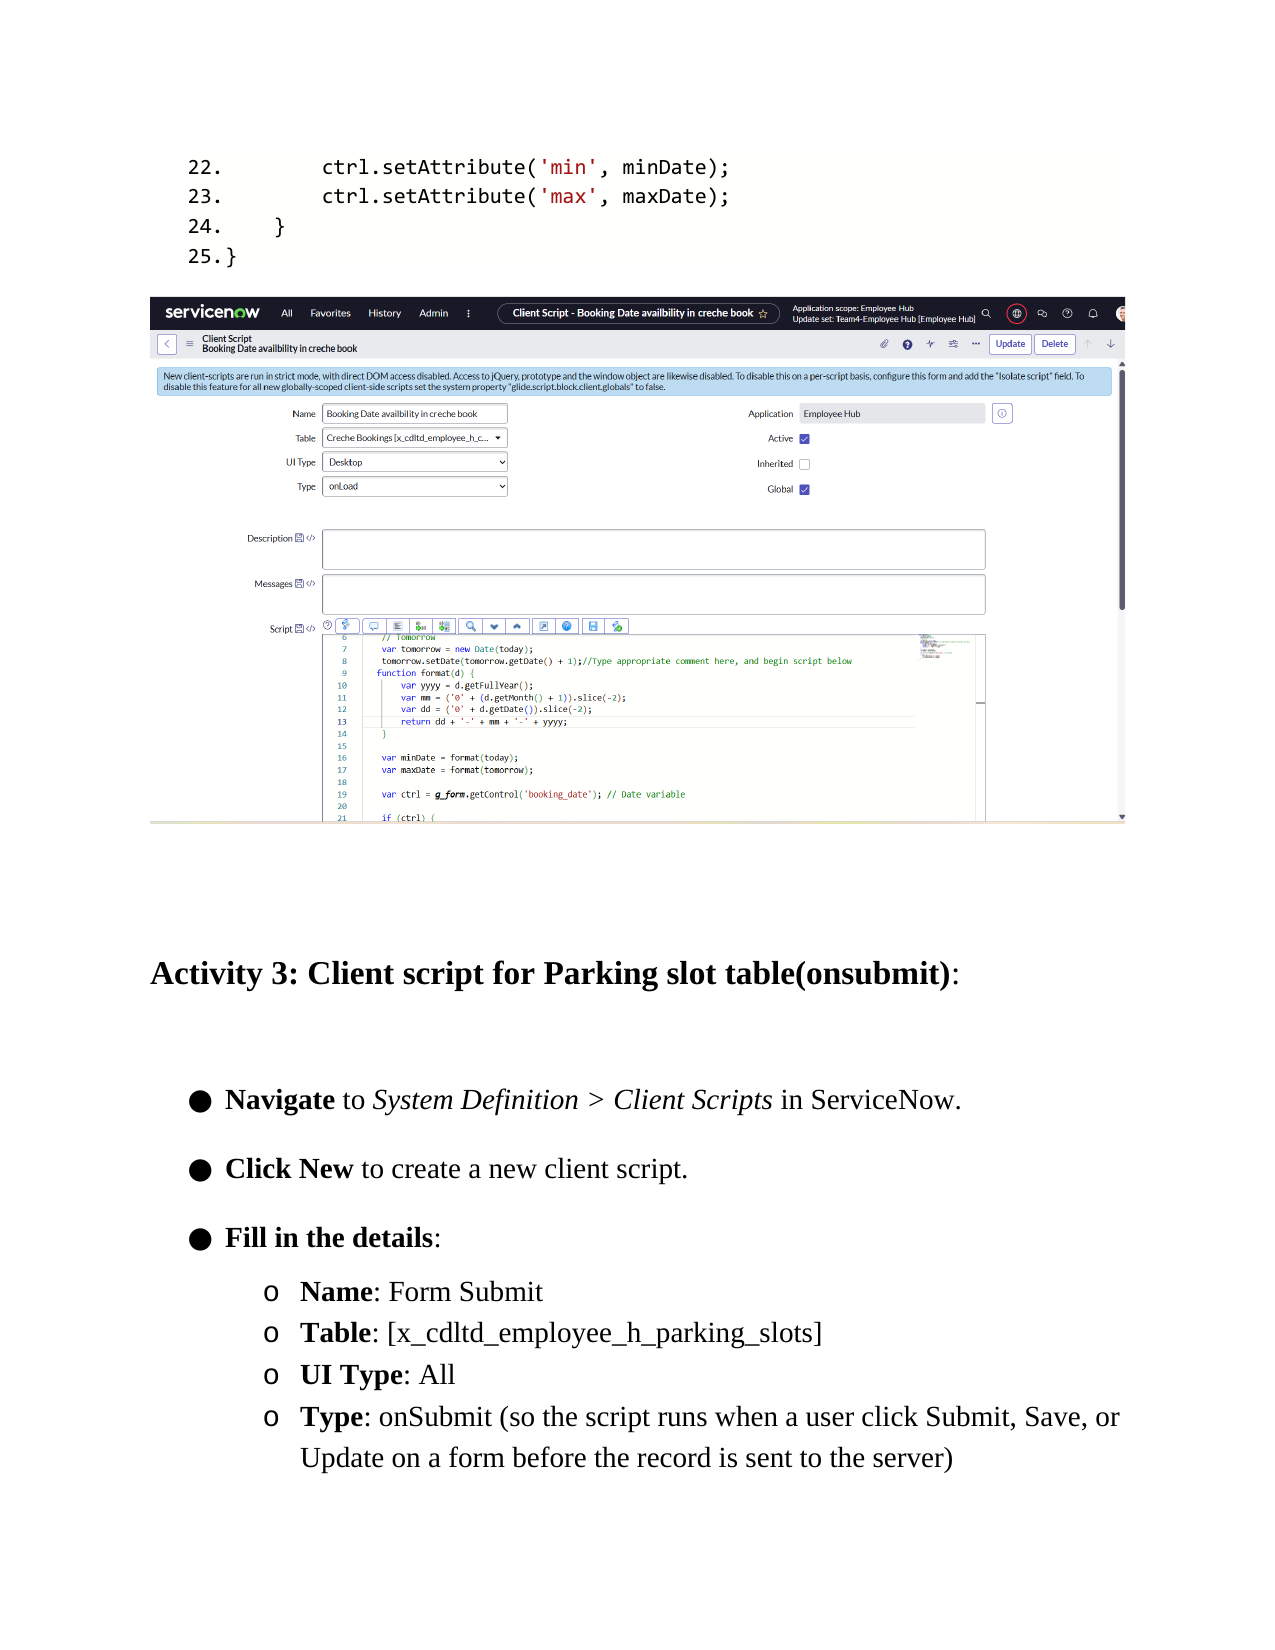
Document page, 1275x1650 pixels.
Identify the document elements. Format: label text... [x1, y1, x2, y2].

list Click New to create a new client script. [187, 1135, 1125, 1195]
list Table: [x_cdltd_employee_h_parking_slots] [262, 1316, 1125, 1352]
picture [150, 293, 1125, 824]
subtitle Activity 3: Client script for Parking slot table(onsubmit): [150, 953, 1125, 991]
list Fill in the details: [187, 1204, 1125, 1264]
list Name: Form Submit [262, 1274, 1125, 1310]
list Navigate to System Definition > Client Scripts in ServiceNow. [187, 1066, 1125, 1126]
list } [187, 239, 1125, 269]
list Type: onSubmit (so the script runs when a user click Submit, Save, or Update on a form before the record is sent to the server) [262, 1399, 1125, 1474]
list UI Type: All [262, 1357, 1125, 1393]
list } [187, 209, 1125, 239]
list ctrl.setAttribute('min', minDate); [187, 150, 1125, 180]
list ctrl.setAttribute('max', maxDate); [187, 180, 1125, 209]
